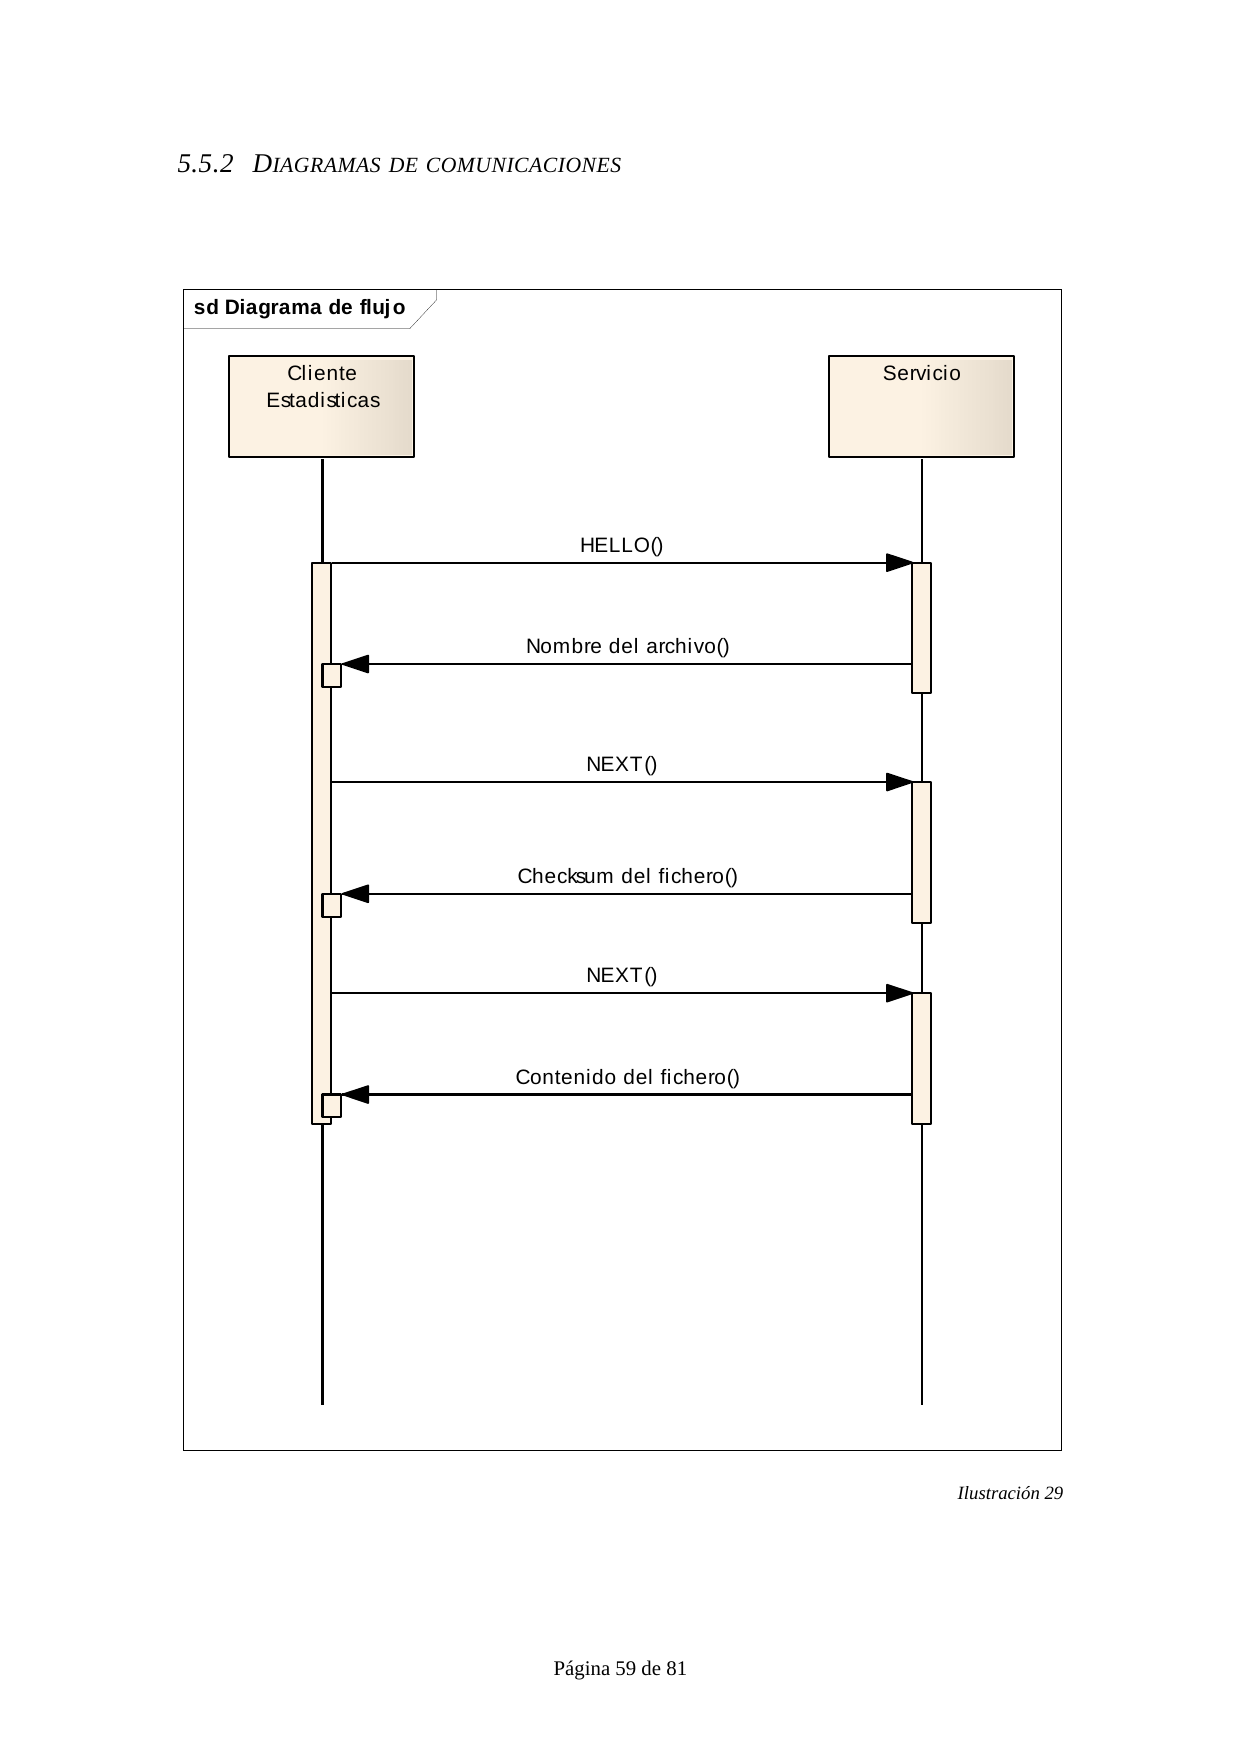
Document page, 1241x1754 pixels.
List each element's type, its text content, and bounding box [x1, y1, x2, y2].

subtitle Diagramas de comunicaciones [177, 148, 1063, 179]
